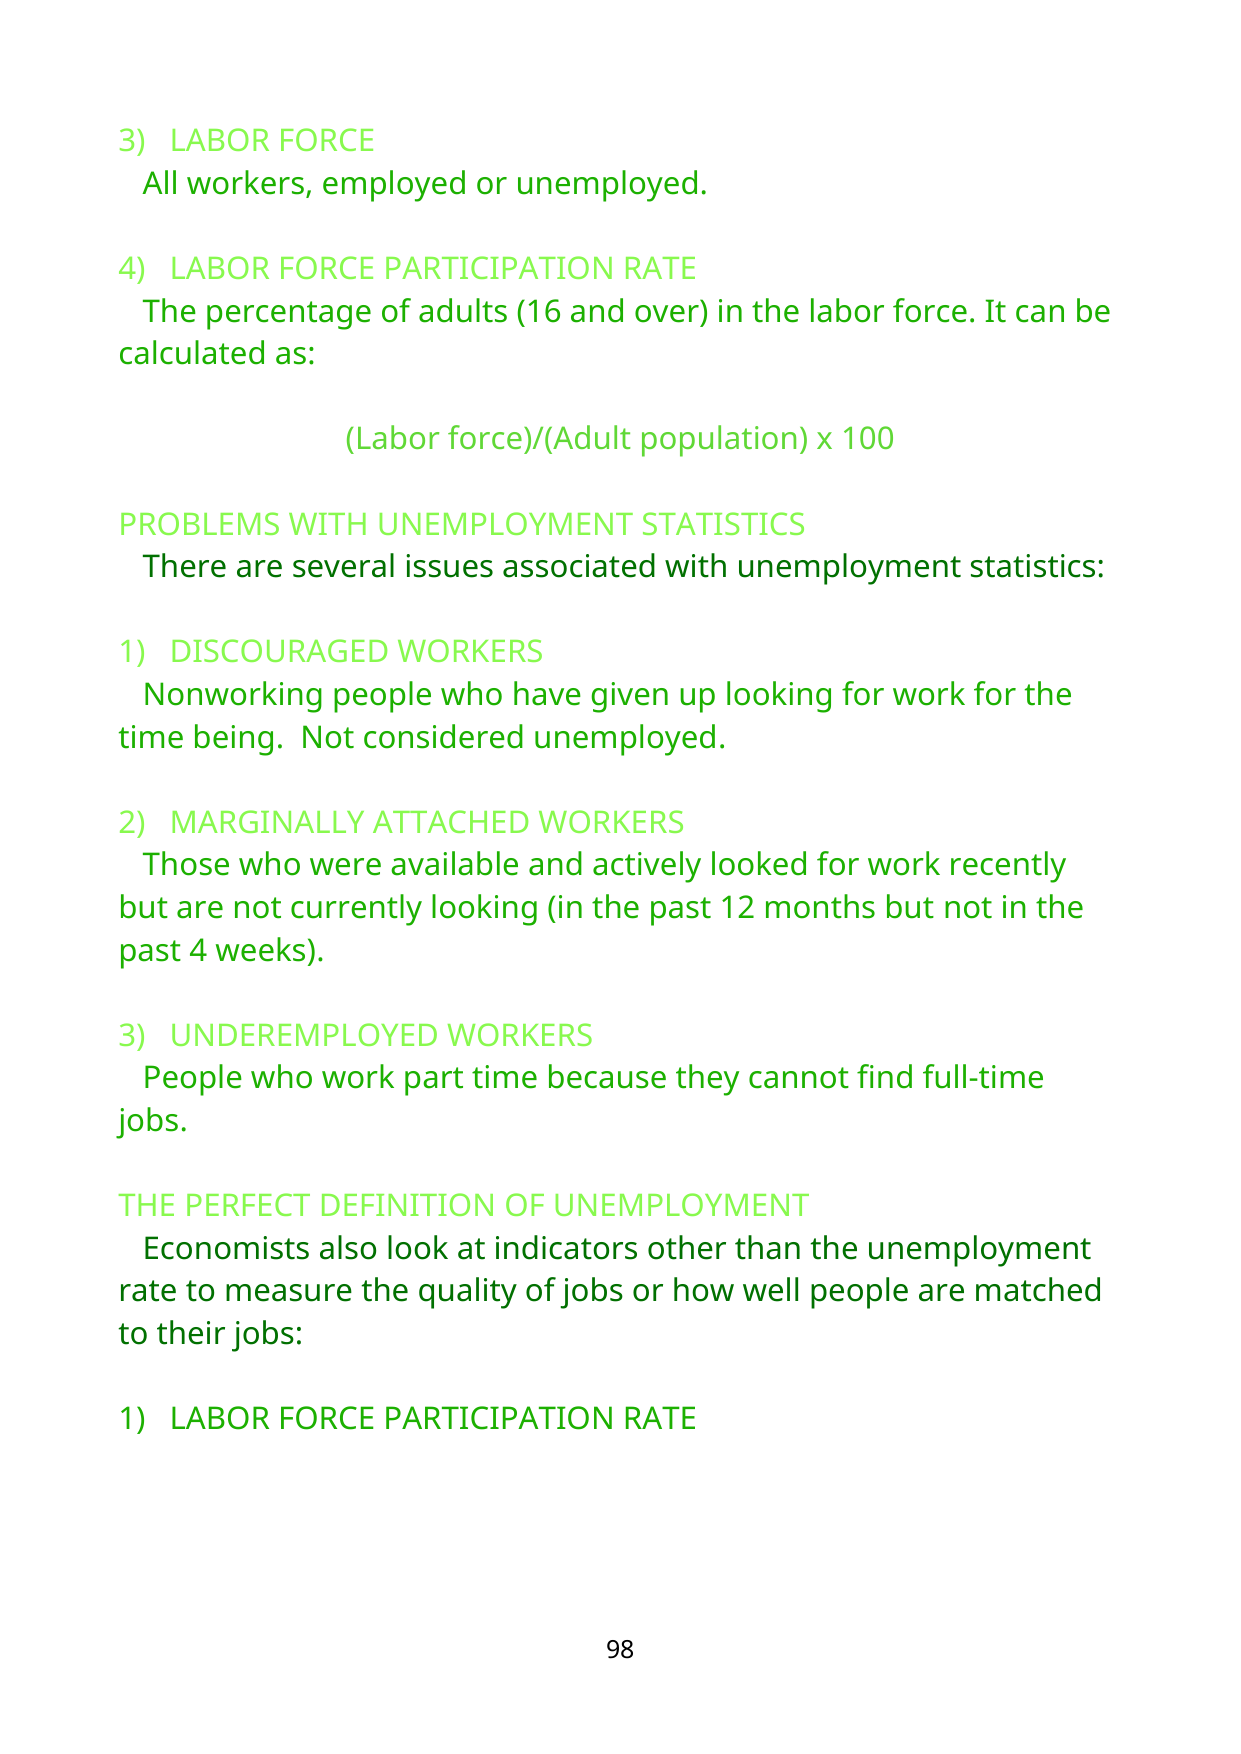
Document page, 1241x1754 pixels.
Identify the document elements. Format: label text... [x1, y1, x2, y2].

text Economists also look at indicators other than the unemployment rate to measure the quality of jobs or how well people are matched to their jobs: [118, 1226, 1122, 1354]
text (Labor force)/(Adult population) x 100 [118, 416, 1122, 459]
text THE PERFECT DEFINITION OF UNEMPLOYMENT [118, 1183, 1122, 1226]
list LABOR FORCE PARTICIPATION RATE [118, 246, 1122, 288]
text PROBLEMS WITH UNEMPLOYMENT STATISTICS [118, 502, 1122, 544]
text The percentage of adults (16 and over) in the labor force. It can be calculated as: [118, 288, 1122, 374]
text People who work part time because they cannot find full-time jobs. [118, 1055, 1122, 1141]
list UNDEREMPLOYED WORKERS [118, 1013, 1122, 1055]
text All workers, employed or unemployed. [118, 161, 1122, 203]
text There are several issues associated with unemployment statistics: [118, 544, 1122, 587]
text Nonworking people who have given up looking for work for the time being. Not considered unemployed. [118, 672, 1122, 757]
list LABOR FORCE [118, 118, 1122, 161]
list MARGINALLY ATTACHED WORKERS [118, 800, 1122, 842]
text Those who were available and actively looked for work recently but are not currently looking (in the past 12 months but not in the past 4 weeks). [118, 842, 1122, 970]
list LABOR FORCE PARTICIPATION RATE [118, 1396, 1122, 1439]
list DISCOURAGED WORKERS [118, 629, 1122, 672]
